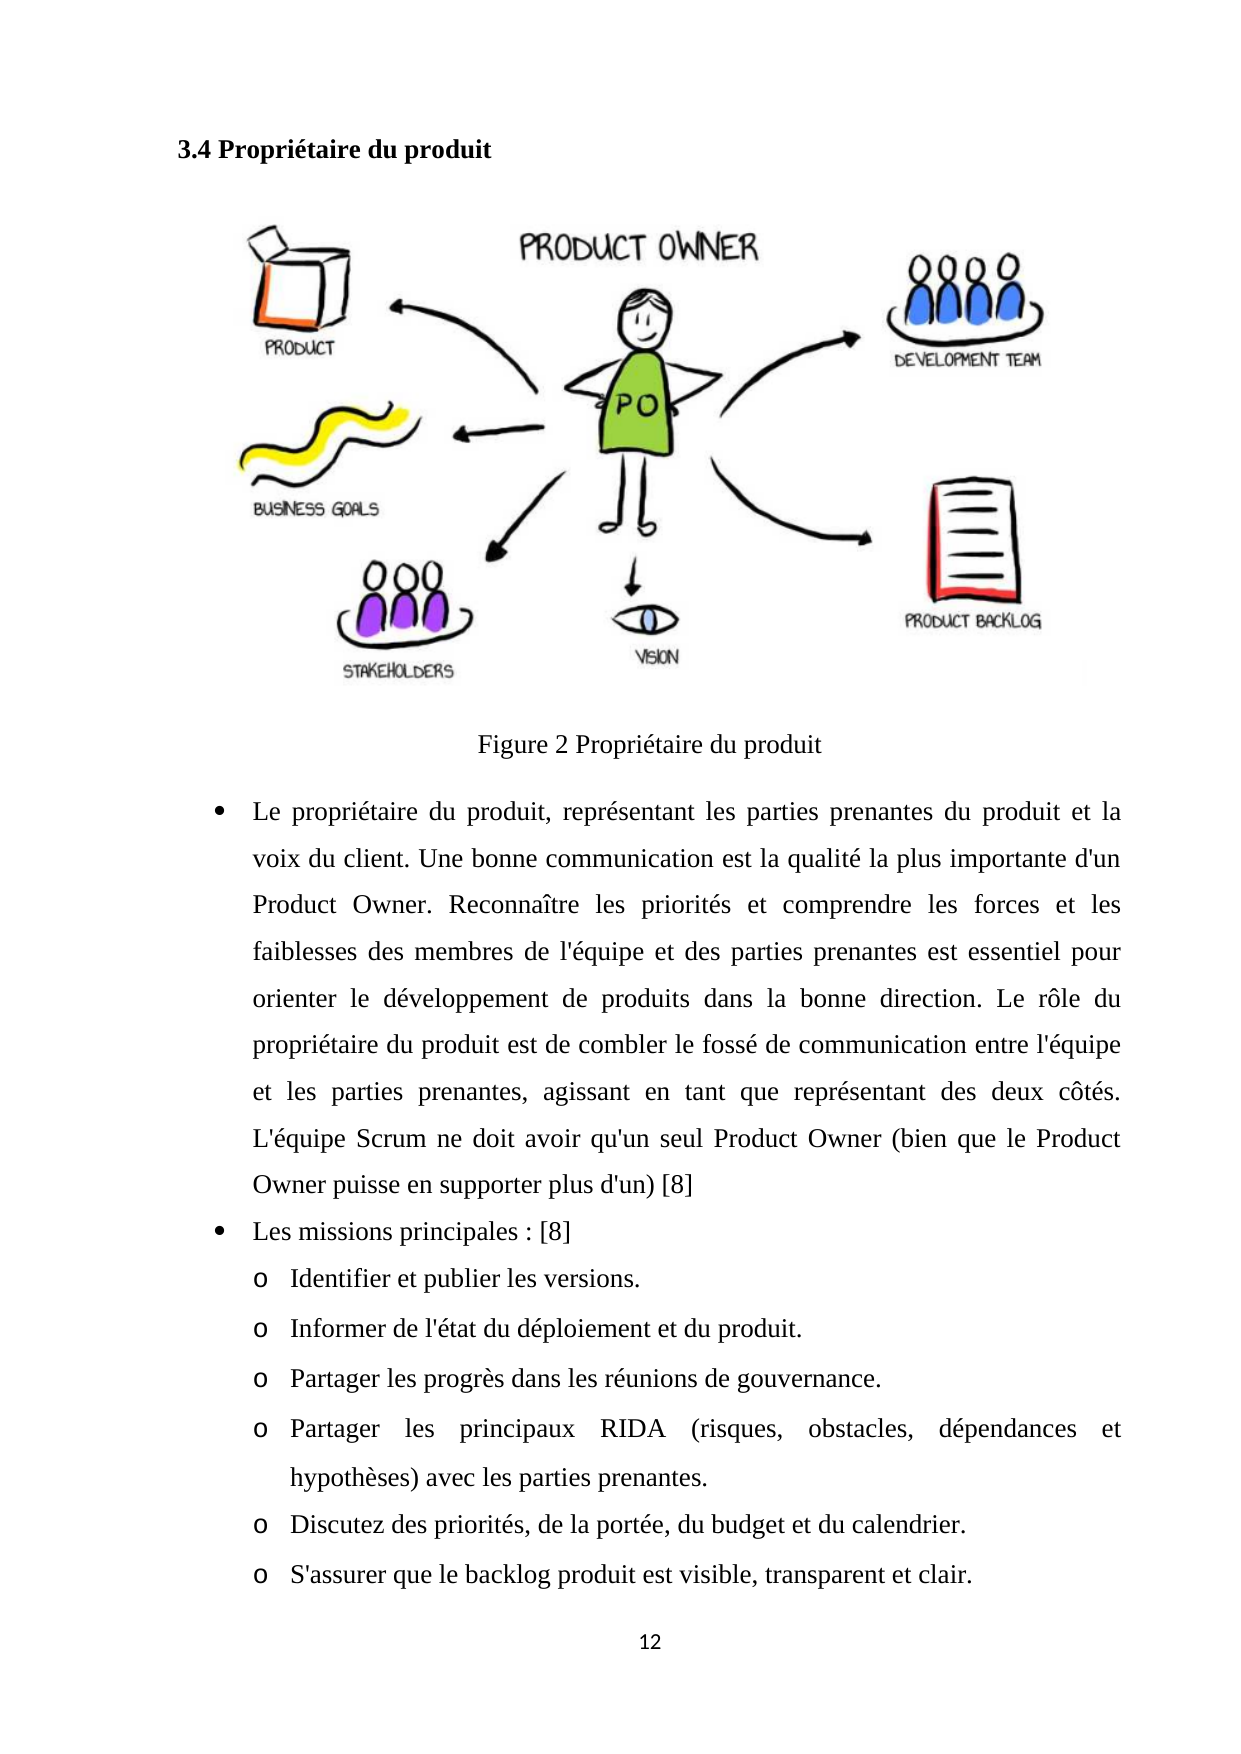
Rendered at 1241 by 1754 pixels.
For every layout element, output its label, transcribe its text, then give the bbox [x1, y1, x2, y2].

list Discutez des priorités, de la portée, du budget et du calendrier. [252, 1508, 1122, 1542]
list Les missions principales : [8] [215, 1215, 1122, 1247]
subtitle 3.4 Propriétaire du produit [177, 133, 1122, 164]
text Figure 2 Propriétaire du produit [177, 728, 1122, 759]
list Informer de l'état du déploiement et du produit. [252, 1312, 1122, 1346]
picture [212, 179, 1087, 697]
list Identifier et publier les versions. [252, 1262, 1122, 1296]
list Partager les progrès dans les réunions de gouvernance. [252, 1362, 1122, 1396]
list Le propriétaire du produit, représentant les parties prenantes du produit et la voix du client. Une bonne communication est la qualité la plus importante d'un Product Owner. Reconnaître les priorités et comprendre les forces et les faiblesses des membres de l'équipe et des parties prenantes est essentiel pour orienter le développement de produits dans la bonne direction. Le rôle du propriétaire du produit est de combler le fossé de communication entre l'équipe et les parties prenantes, agissant en tant que représentant des deux côtés. L'équipe Scrum ne doit avoir qu'un seul Product Owner (bien que le Product Owner puisse en supporter plus d'un) [8] [215, 795, 1122, 1200]
list S'assurer que le backlog produit est visible, transparent et clair. [252, 1558, 1122, 1592]
list Partager les principaux RIDA (risques, obstacles, dépendances et hypothèses) avec les parties prenantes. [252, 1412, 1122, 1493]
